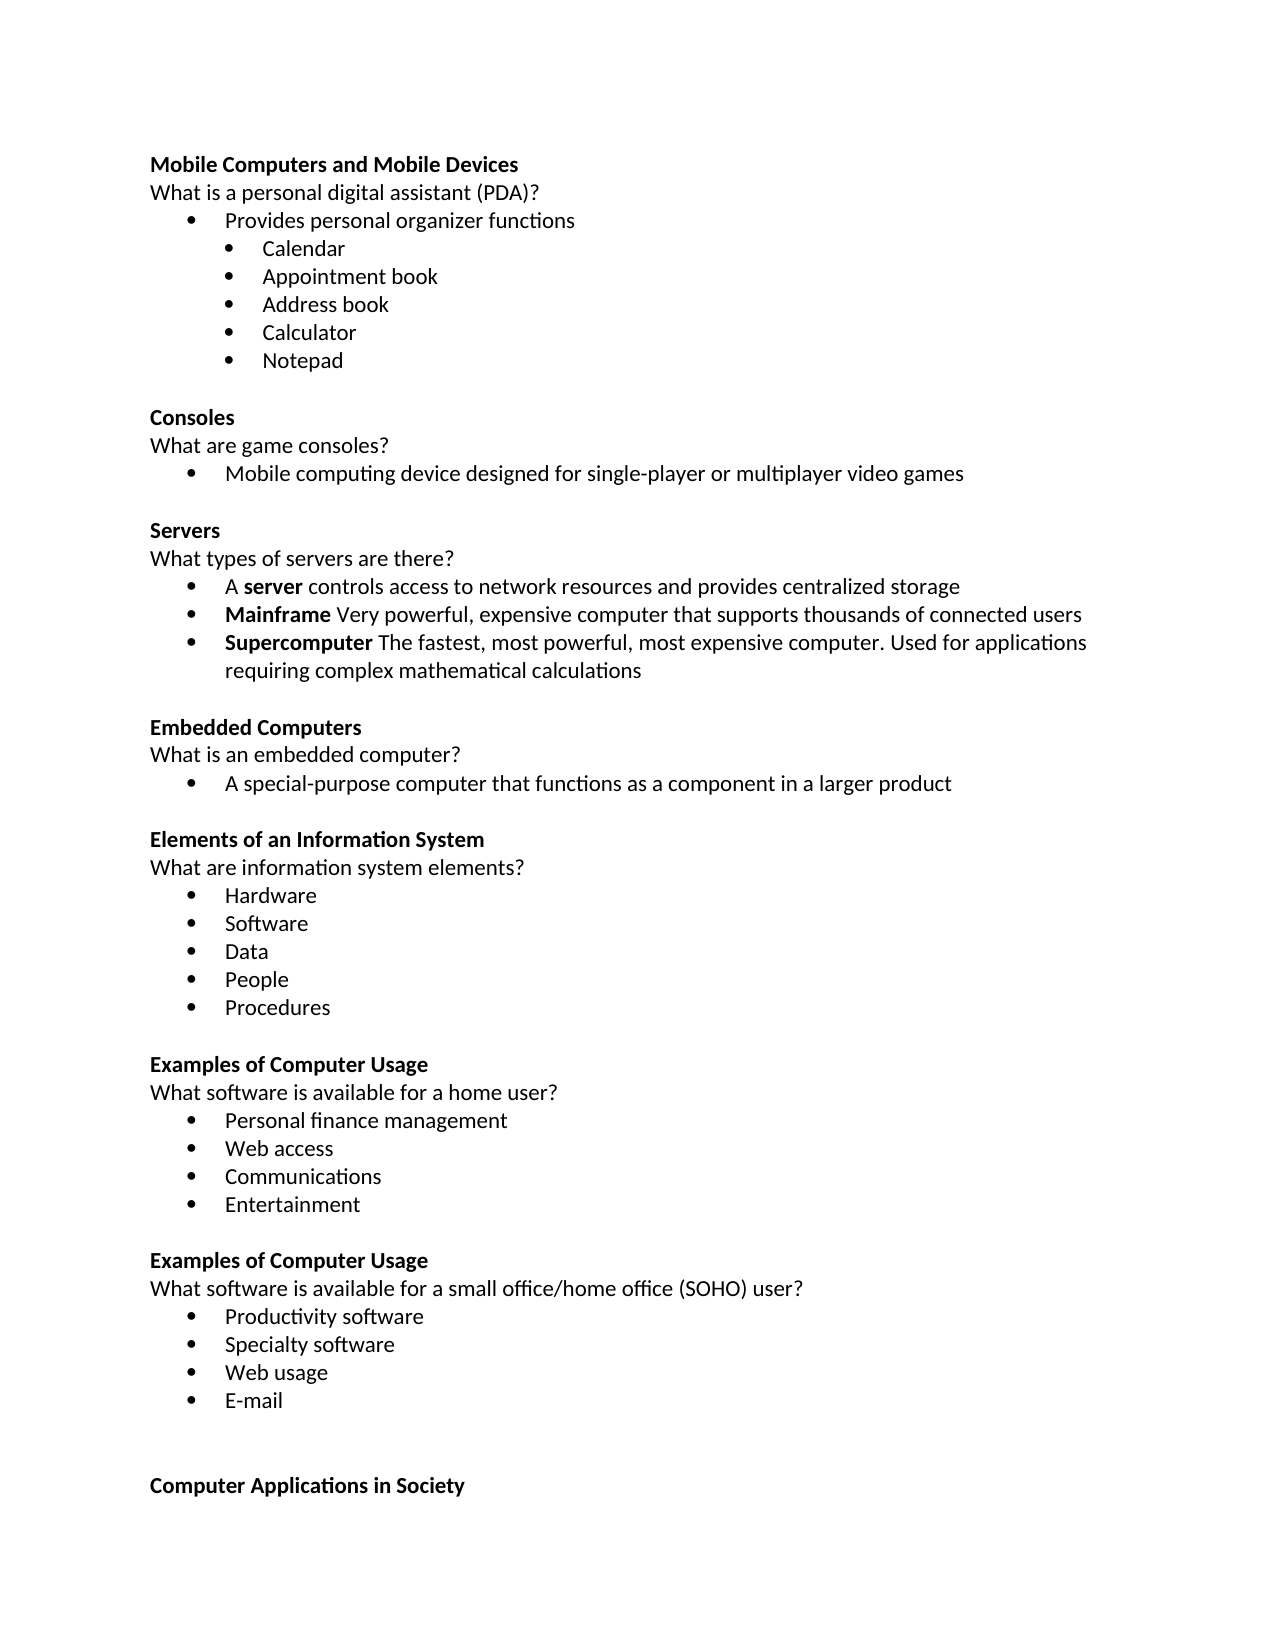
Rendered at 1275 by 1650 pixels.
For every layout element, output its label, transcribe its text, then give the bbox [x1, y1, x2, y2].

text What are game consoles? [150, 431, 1125, 459]
text What are information system elements? [150, 853, 1125, 881]
list Calculator [225, 318, 1125, 346]
list Procedures [187, 993, 1125, 1022]
text Consoles [150, 403, 1125, 431]
list Data [187, 937, 1125, 966]
text What software is available for a small office/home office (SOHO) user? [150, 1274, 1125, 1302]
list Specialty software [187, 1331, 1125, 1358]
list Mainframe Very powerful, expensive computer that supports thousands of connected users [187, 600, 1125, 628]
list Productivity software [187, 1302, 1125, 1331]
list Mobile computing device designed for single-player or multiplayer video games [187, 459, 1125, 487]
list A special-purpose computer that functions as a component in a larger product [187, 769, 1125, 797]
list E-mail [187, 1387, 1125, 1414]
list Web usage [187, 1358, 1125, 1387]
text Computer Applications in Society [150, 1471, 1125, 1499]
list Hardware [187, 881, 1125, 909]
text What types of servers are there? [150, 544, 1125, 572]
list Appointment book [225, 262, 1125, 290]
list People [187, 966, 1125, 993]
list Notepad [225, 346, 1125, 374]
list Software [187, 909, 1125, 937]
list A server controls access to network resources and provides centralized storage [187, 572, 1125, 600]
text What is an embedded computer? [150, 741, 1125, 769]
list Supercomputer The fastest, most powerful, most expensive computer. Used for applications requiring complex mathematical calculations [187, 628, 1125, 684]
text Examples of Computer Usage [150, 1246, 1125, 1274]
text Mobile Computers and Mobile Devices [150, 150, 1125, 178]
list Calendar [225, 234, 1125, 262]
text Elements of an Information System [150, 825, 1125, 853]
list Communications [187, 1162, 1125, 1190]
text What software is available for a home user? [150, 1078, 1125, 1106]
text Examples of Computer Usage [150, 1050, 1125, 1078]
text What is a personal digital assistant (PDA)? [150, 178, 1125, 206]
list Address book [225, 290, 1125, 318]
list Personal finance management [187, 1106, 1125, 1134]
text Embedded Computers [150, 713, 1125, 741]
list Entertainment [187, 1190, 1125, 1218]
text Servers [150, 516, 1125, 544]
list Web access [187, 1134, 1125, 1162]
list Provides personal organizer functions [187, 206, 1125, 234]
